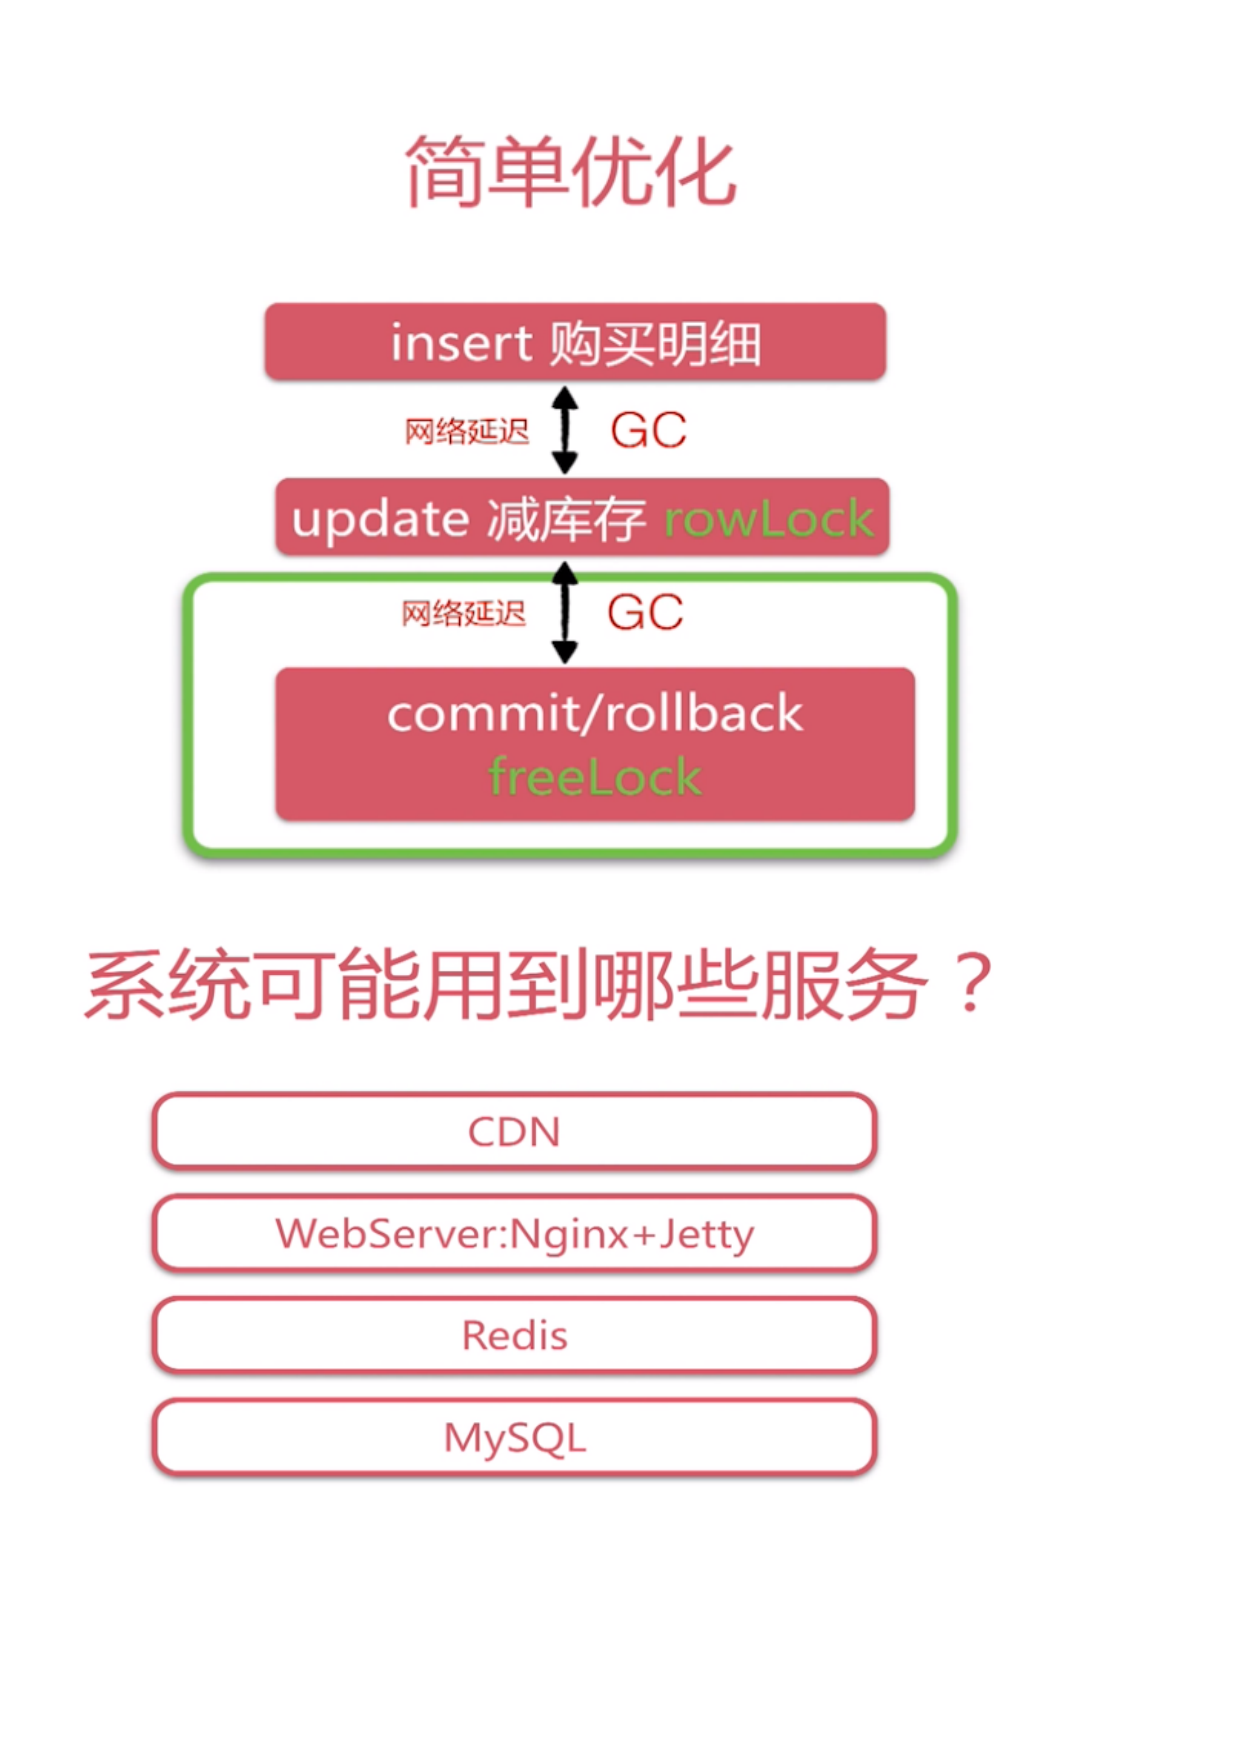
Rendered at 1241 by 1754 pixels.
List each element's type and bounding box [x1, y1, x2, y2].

picture [75, 925, 1166, 1523]
picture [75, 80, 1166, 909]
